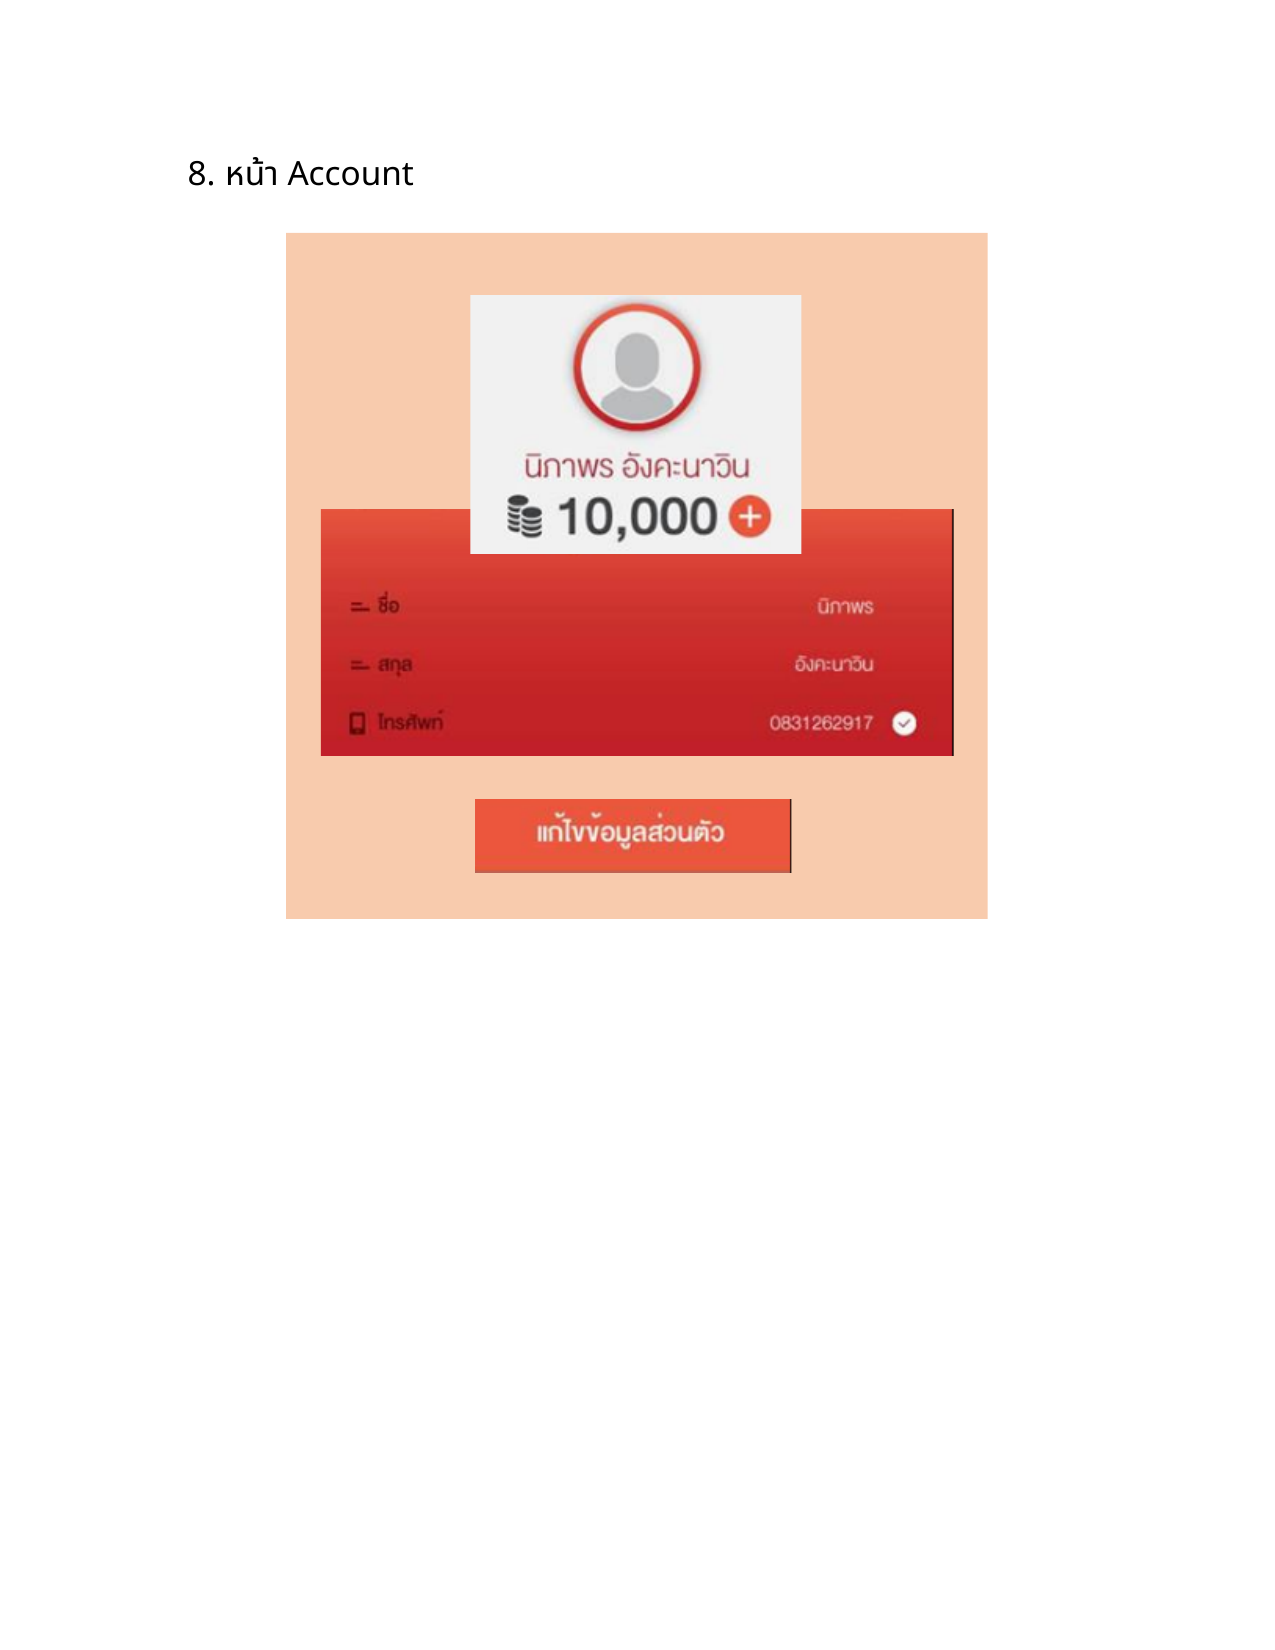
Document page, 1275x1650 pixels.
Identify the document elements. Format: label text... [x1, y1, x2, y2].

picture [320, 295, 954, 756]
list หน้า Account [187, 150, 1125, 201]
picture [475, 799, 792, 873]
